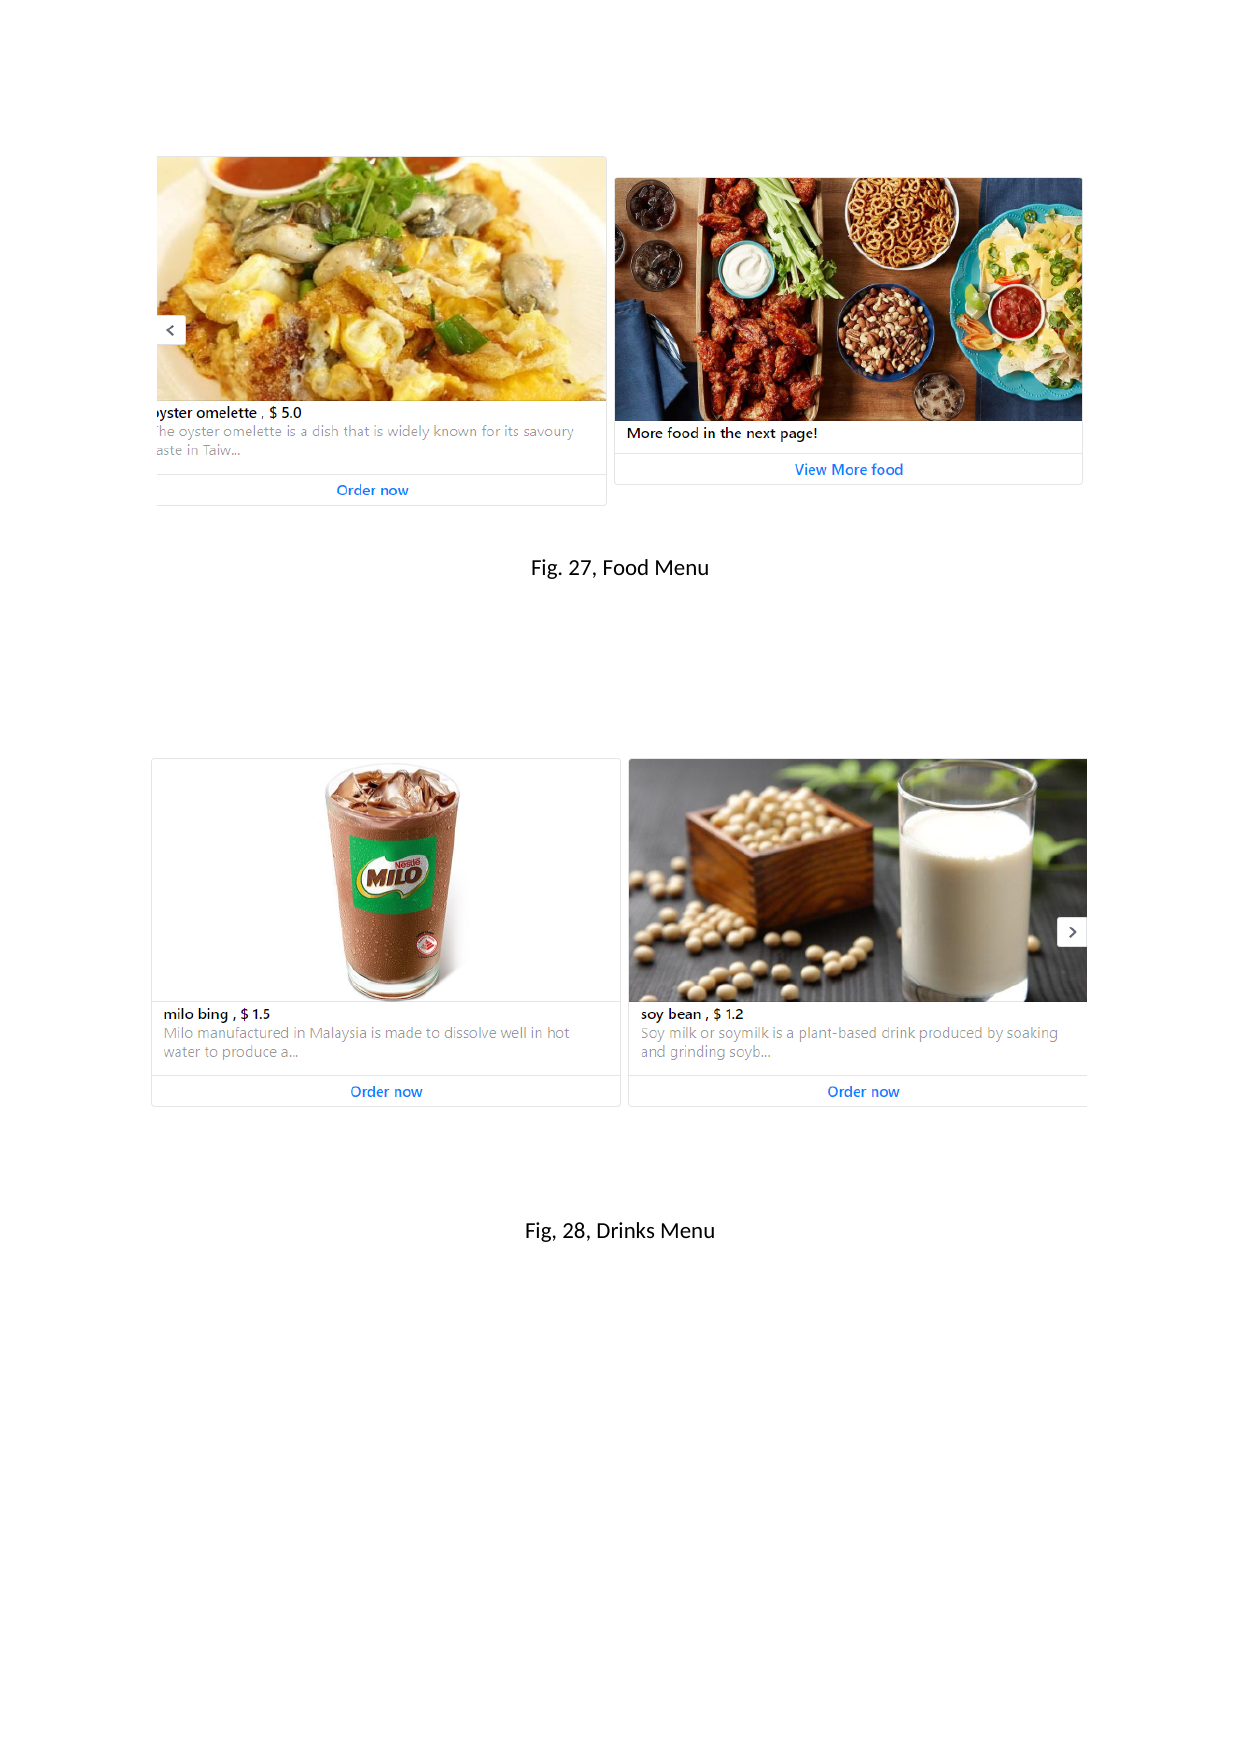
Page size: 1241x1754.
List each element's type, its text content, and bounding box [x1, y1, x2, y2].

picture [150, 754, 1091, 1115]
text Fig. 27, Food Menu [150, 553, 1090, 581]
picture [150, 150, 1091, 509]
text Fig, 28, Drinks Menu [150, 1216, 1090, 1244]
